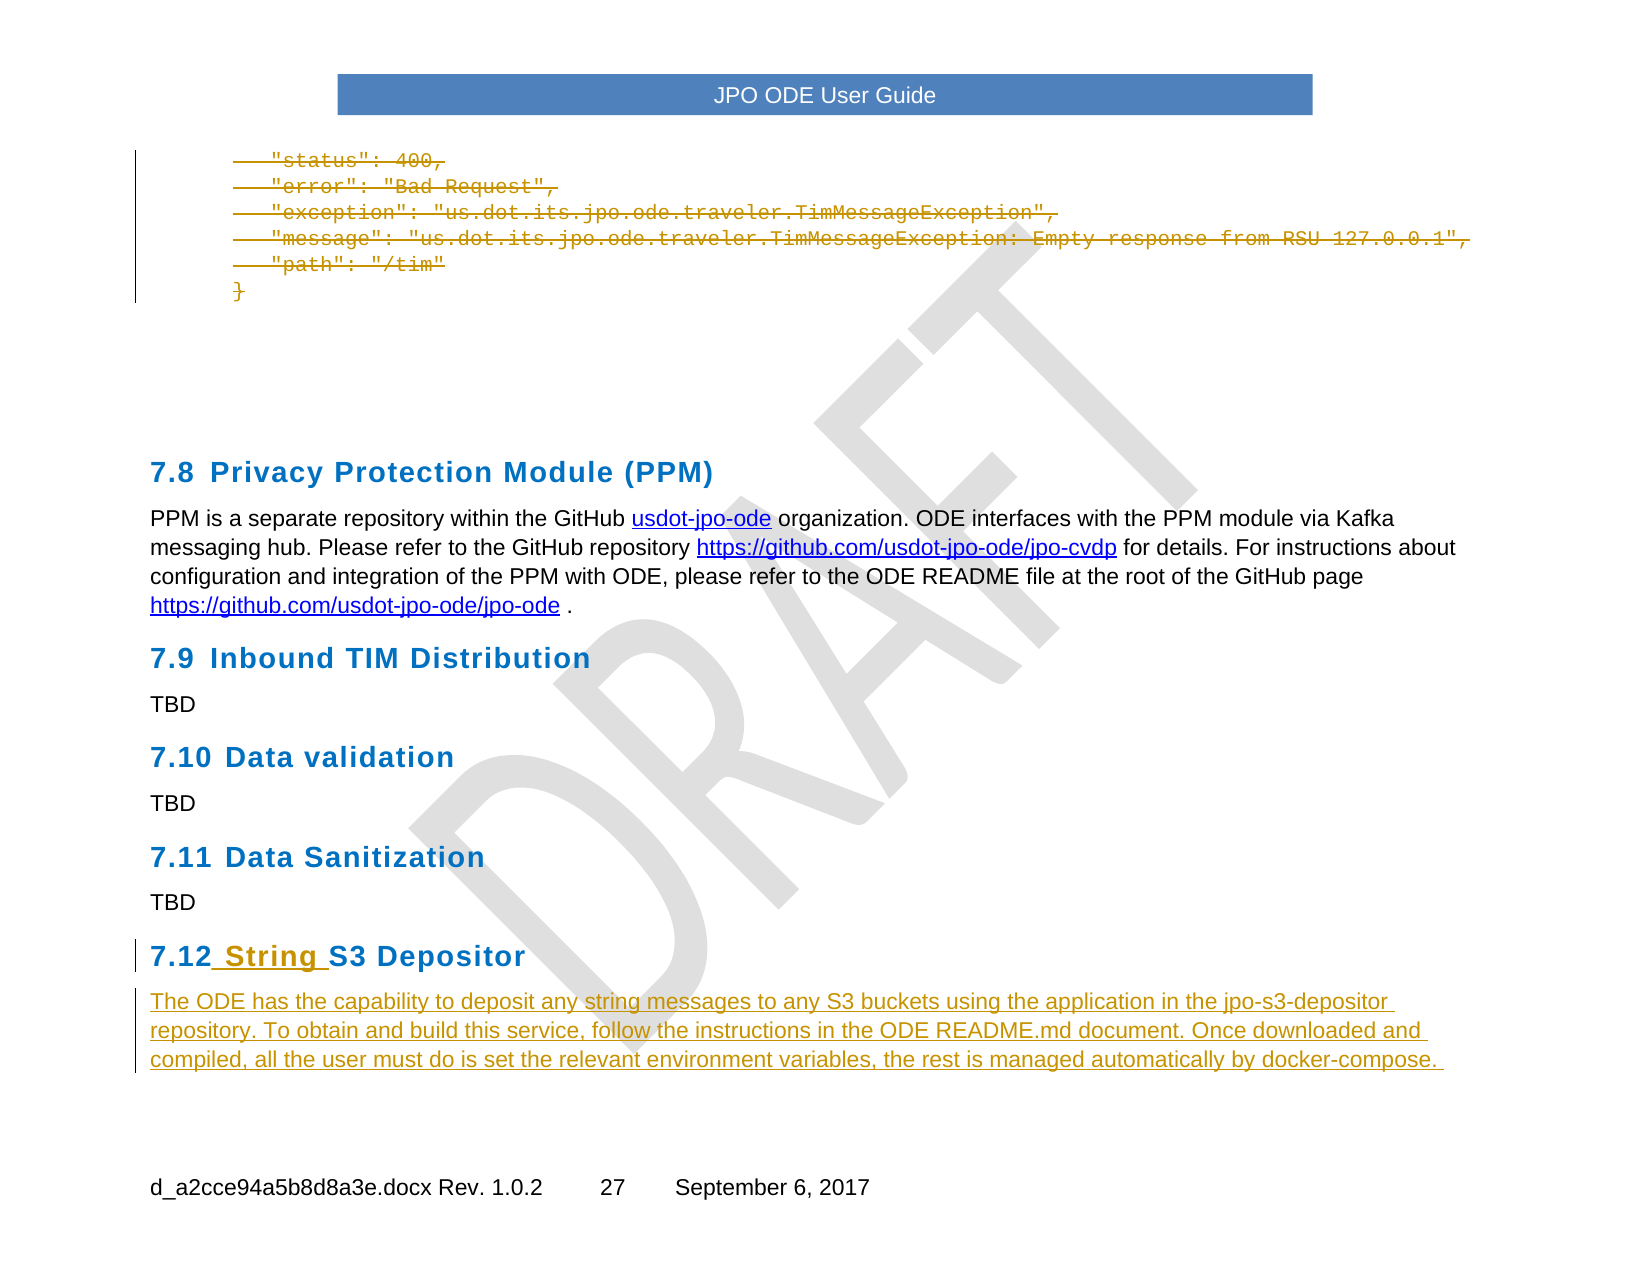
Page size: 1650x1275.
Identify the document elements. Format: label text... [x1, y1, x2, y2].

subtitle Data validation [150, 741, 1500, 774]
subtitle Inbound TIM Distribution [150, 641, 1500, 675]
subtitle Data Sanitization [150, 840, 1500, 873]
text PPM is a separate repository within the GitHub usdot-jpo-ode organization. ODE interfaces with the PPM module via Kafka messaging hub. Please refer to the GitHub repository https://github.com/usdot-jpo-ode/jpo-cvdp for details. For instructions about configuration and integration of the PPM with ODE, please refer to the ODE README file at the root of the GitHub page https://github.com/usdot-jpo-ode/jpo-ode . [150, 505, 1500, 618]
subtitle S3 Depositor [150, 939, 1500, 972]
text TBD [150, 691, 1500, 717]
text TBD [150, 790, 1500, 816]
subtitle Privacy Protection Module (PPM) [150, 455, 1500, 489]
text TBD [150, 889, 1500, 915]
